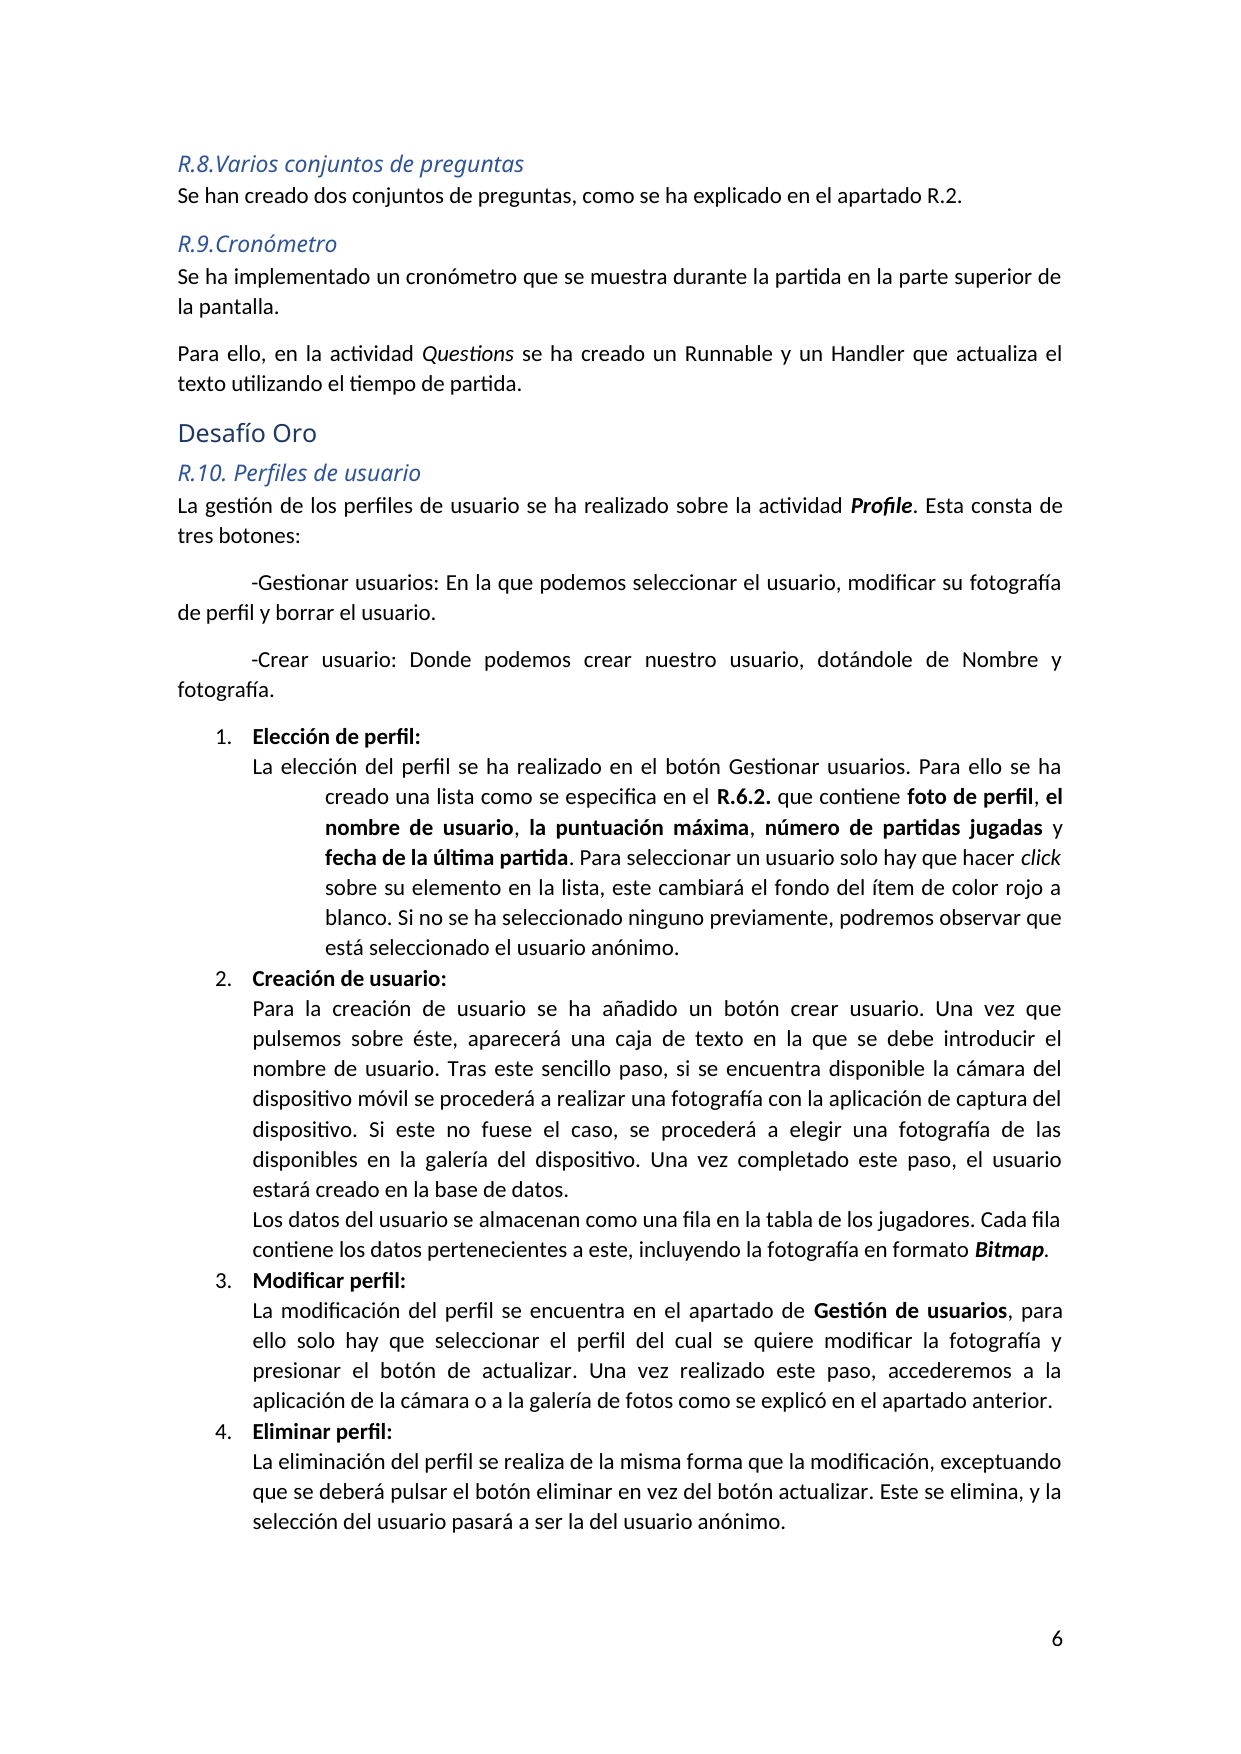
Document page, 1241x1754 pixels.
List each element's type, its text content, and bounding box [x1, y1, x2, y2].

text La gestión de los perfiles de usuario se ha realizado sobre la actividad Profile. Esta consta de tres botones: [177, 491, 1063, 549]
list Creación de usuario: [215, 964, 1063, 992]
subtitle R.10. Perfiles de usuario [177, 457, 1063, 488]
list La modificación del perfil se encuentra en el apartado de Gestión de usuarios, para ello solo hay que seleccionar el perfil del cual se quiere modificar la fotografía y presionar el botón de actualizar. Una vez realizado este paso, accederemos a la aplicación de la cámara o a la galería de fotos como se explicó en el apartado anterior. [252, 1296, 1063, 1415]
text Se ha implementado un cronómetro que se muestra durante la partida en la parte superior de la pantalla. [177, 262, 1063, 320]
subtitle R.9.Cronómetro [177, 228, 1063, 259]
list Elección de perfil: [215, 722, 1063, 750]
list Modificar perfil: [215, 1266, 1063, 1294]
subtitle Desafío Oro [177, 416, 1063, 450]
text Se han creado dos conjuntos de preguntas, como se ha explicado en el apartado R.2. [177, 181, 1063, 209]
list Los datos del usuario se almacenan como una fila en la tabla de los jugadores. Cada fila contiene los datos pertenecientes a este, incluyendo la fotografía en formato Bitmap. [252, 1205, 1063, 1264]
subtitle R.8.Varios conjuntos de preguntas [177, 148, 1063, 179]
list La eliminación del perfil se realiza de la misma forma que la modificación, exceptuando que se deberá pulsar el botón eliminar en vez del botón actualizar. Este se elimina, y la selección del usuario pasará a ser la del usuario anónimo. [252, 1447, 1063, 1536]
list Eliminar perfil: [215, 1417, 1063, 1445]
list La elección del perfil se ha realizado en el botón Gestionar usuarios. Para ello se ha creado una lista como se especifica en el R.6.2. que contiene foto de perfil, el nombre de usuario, la puntuación máxima, número de partidas jugadas y fecha de la última partida. Para seleccionar un usuario solo hay que hacer click sobre su elemento en la lista, este cambiará el fondo del ítem de color rojo a blanco. Si no se ha seleccionado ninguno previamente, podremos observar que está seleccionado el usuario anónimo. [252, 752, 1063, 962]
list Para la creación de usuario se ha añadido un botón crear usuario. Una vez que pulsemos sobre éste, aparecerá una caja de texto en la que se debe introducir el nombre de usuario. Tras este sencillo paso, si se encuentra disponible la cámara del dispositivo móvil se procederá a realizar una fotografía con la aplicación de captura del dispositivo. Si este no fuese el caso, se procederá a elegir una fotografía de las disponibles en la galería del dispositivo. Una vez completado este paso, el usuario estará creado en la base de datos. [252, 994, 1063, 1203]
text -Gestionar usuarios: En la que podemos seleccionar el usuario, modificar su fotografía de perfil y borrar el usuario. [177, 568, 1063, 626]
text Para ello, en la actividad Questions se ha creado un Runnable y un Handler que actualiza el texto utilizando el tiempo de partida. [177, 339, 1063, 397]
text -Crear usuario: Donde podemos crear nuestro usuario, dotándole de Nombre y fotografía. [177, 645, 1063, 703]
